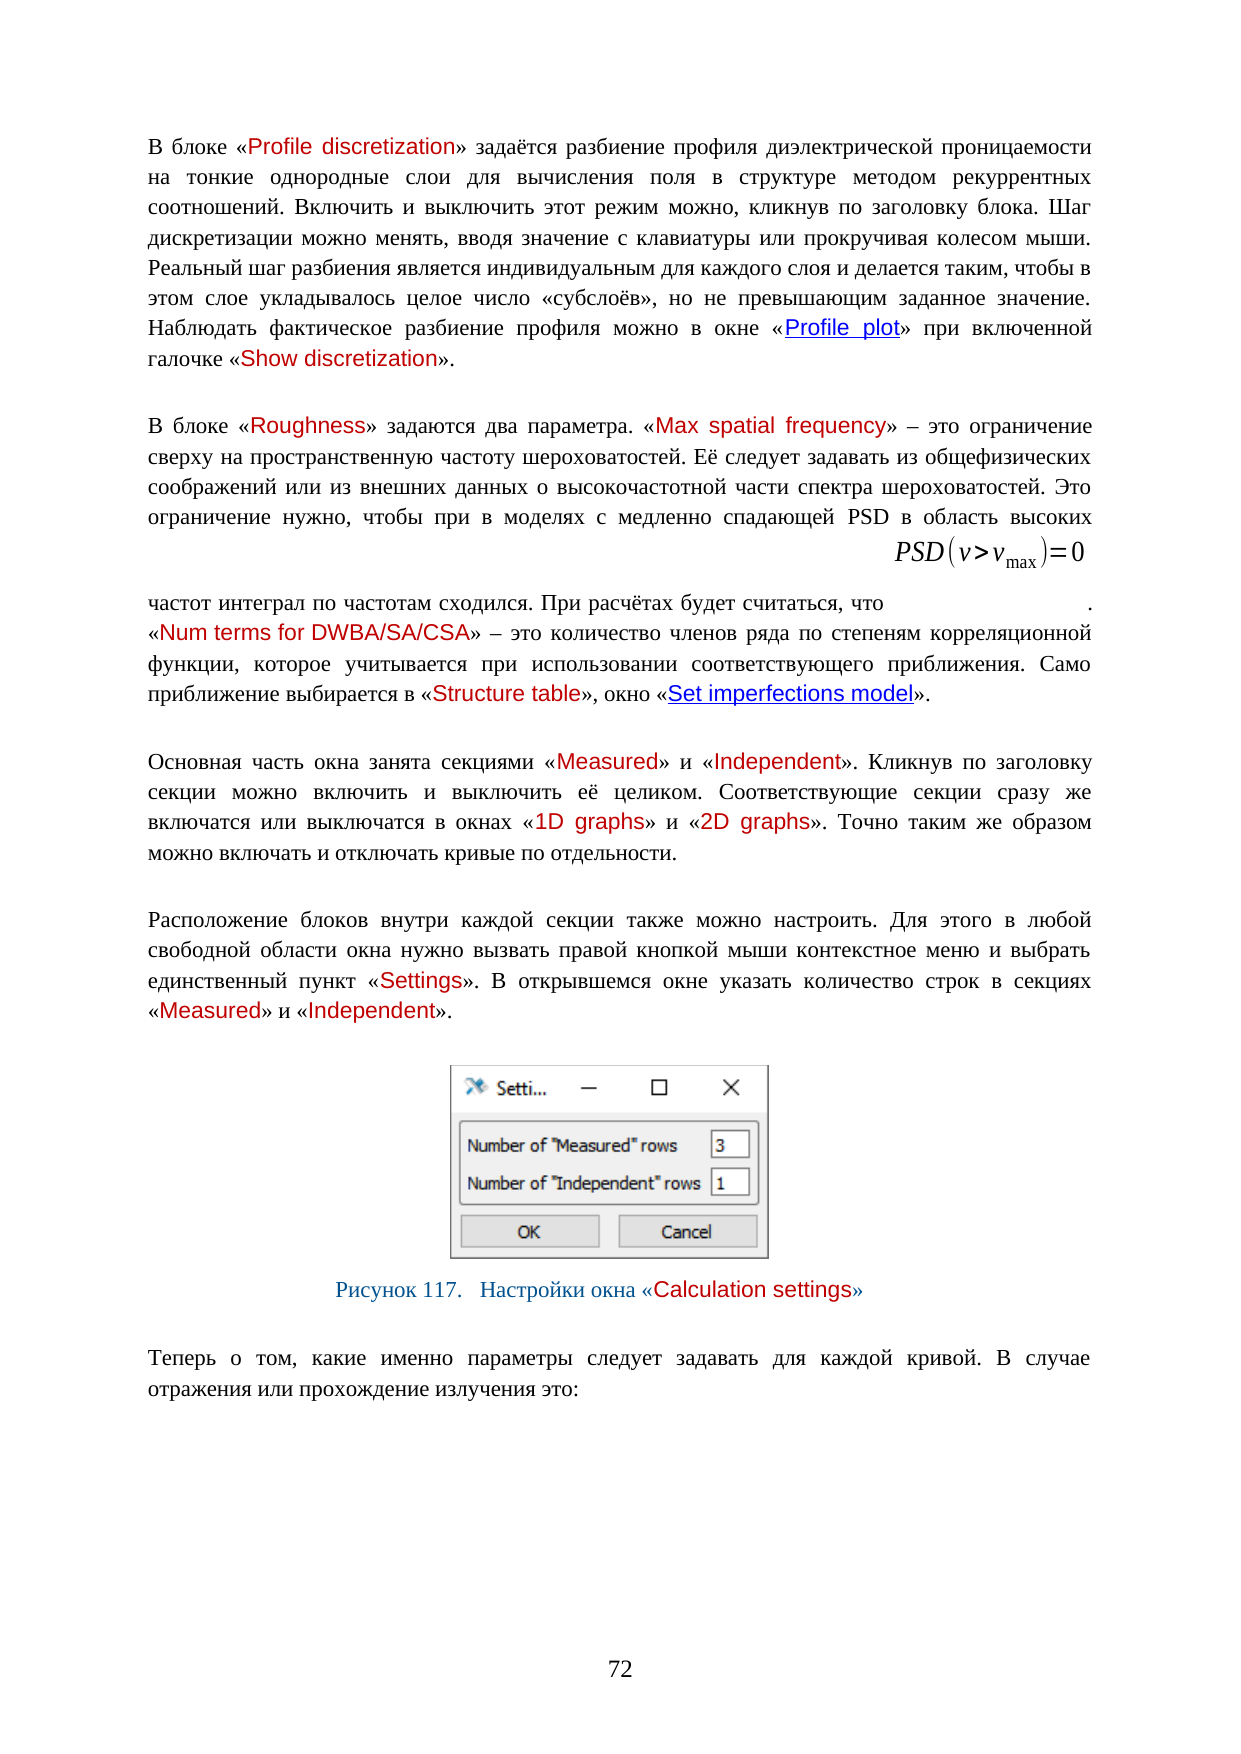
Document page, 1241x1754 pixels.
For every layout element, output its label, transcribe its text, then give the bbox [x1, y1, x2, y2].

text Теперь о том, какие именно параметры следует задавать для каждой кривой. В случае отражения или прохождение излучения это: [148, 1344, 1093, 1401]
picture [450, 1065, 769, 1259]
text Расположение блоков внутри каждой секции также можно настроить. Для этого в любой свободной области окна нужно вызвать правой кнопкой мыши контекстное меню и выбрать единственный пункт «Settings». В открывшемся окне указать количество строк в секциях «Measured» и «Independent». [148, 906, 1093, 1023]
text В блоке «Profile discretization» задаётся разбиение профиля диэлектрической проницаемости на тонкие однородные слои для вычисления поля в структуре методом рекуррентных соотношений. Включить и выключить этот режим можно, кликнув по заголовку блока. Шаг дискретизации можно менять, вводя значение с клавиатуры или прокручивая колесом мыши. Реальный шаг разбиения является индивидуальным для каждого слоя и делается таким, чтобы в этом слое укладывалось целое число «субслоёв», но не превышающим заданное значение. Наблюдать фактическое разбиение профиля можно в окне «Profile plot» при включенной галочке «Show discretization». [148, 133, 1093, 371]
text Основная часть окна занята секциями «Measured» и «Independent». Кликнув по заголовку секции можно включить и выключить её целиком. Соответствующие секции сразу же включатся или выключатся в окнах «1D graphs» и «2D graphs». Точно таким же образом можно включать и отключать кривые по отдельности. [148, 748, 1093, 865]
text В блоке «Roughness» задаются два параметра. «Max spatial frequency» – это ограничение сверху на пространственную частоту шероховатостей. Её следует задавать из общефизических соображений или из внешних данных о высокочастотной части спектра шероховатостей. Это ограничение нужно, чтобы при в моделях с медленно спадающей PSD в область высоких частот интеграл по частотам сходился. При расчётах будет считаться, что . «Num terms for DWBA/SA/CSA» – это количество членов ряда по степеням корреляционной функции, которое учитывается при использовании соответствующего приближения. Само приближение выбирается в «Structure table», окно «Set imperfections model». [148, 412, 1093, 706]
